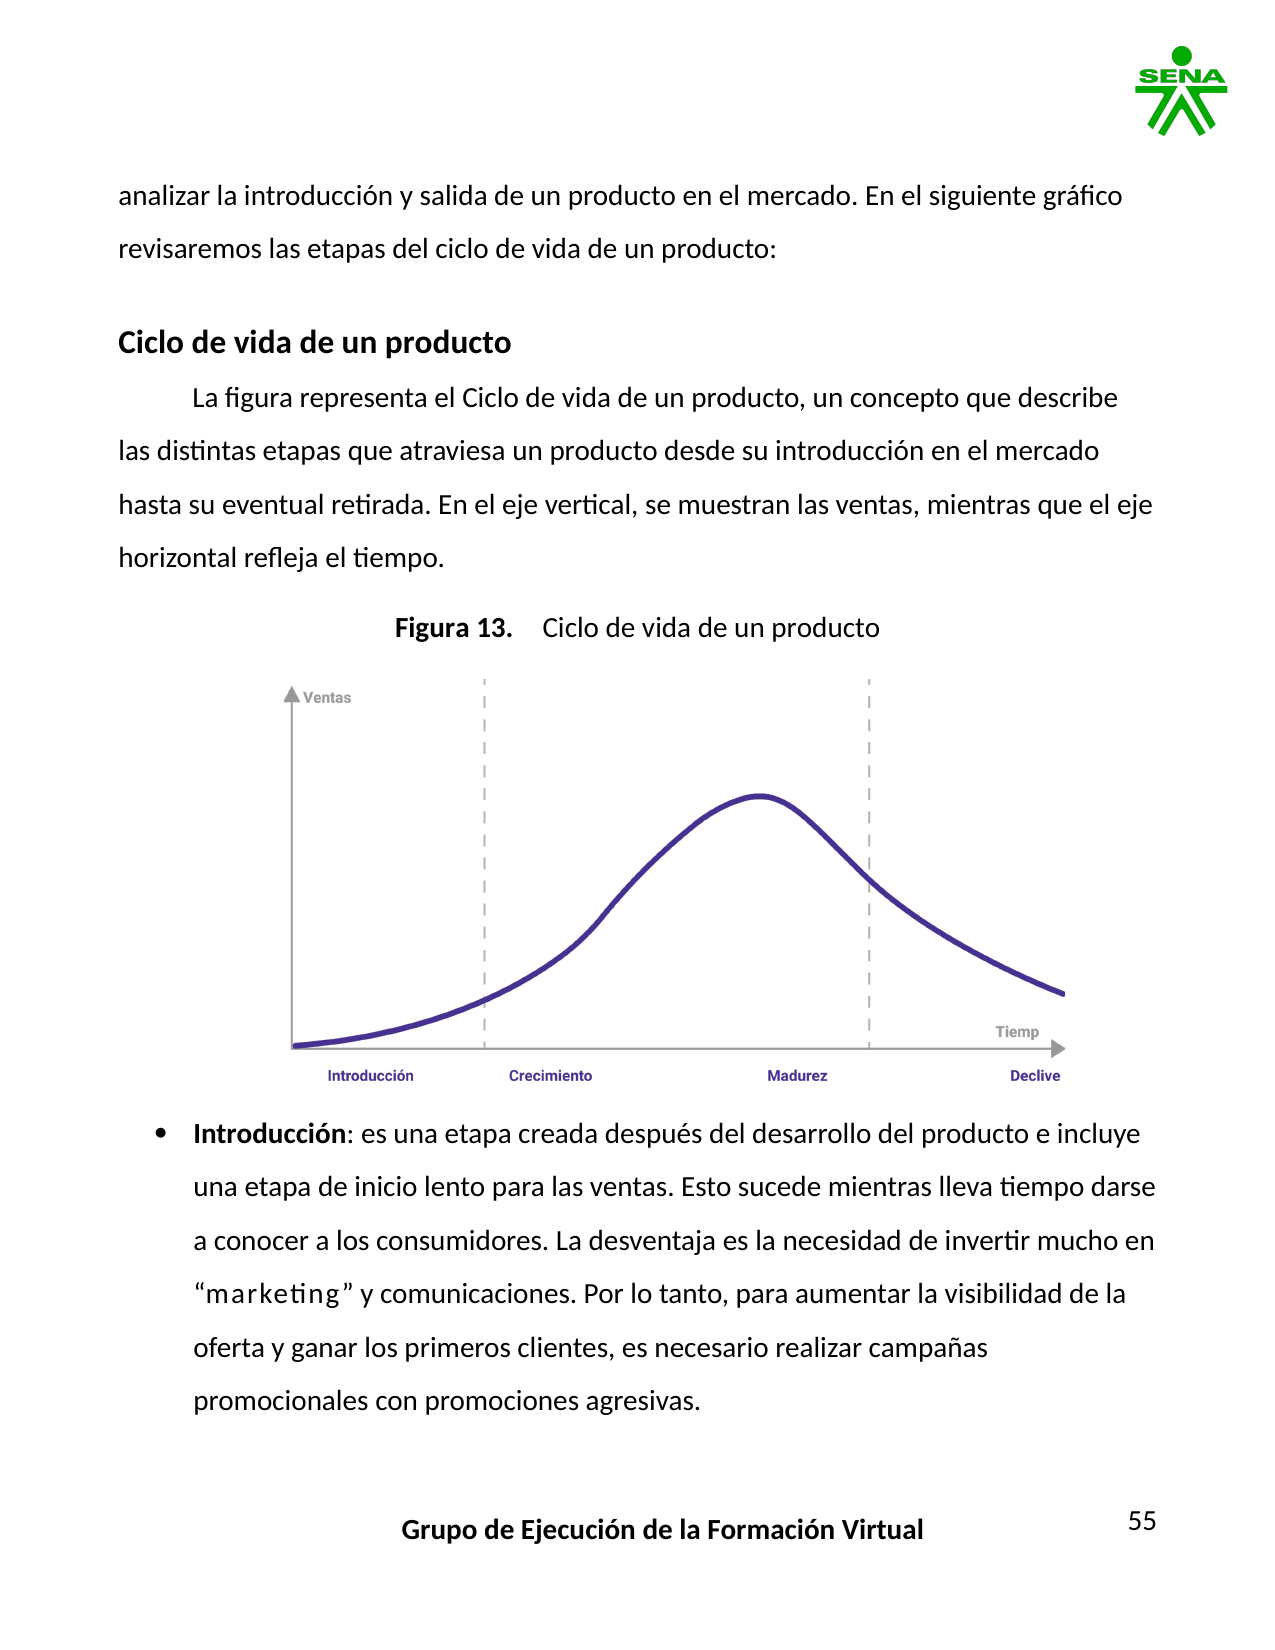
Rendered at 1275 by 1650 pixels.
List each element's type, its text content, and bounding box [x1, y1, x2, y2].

text Ciclo de vida de un producto [118, 609, 1157, 645]
list Introducción: es una etapa creada después del desarrollo del producto e incluye una etapa de inicio lento para las ventas. Esto sucede mientras lleva tiempo darse a conocer a los consumidores. La desventaja es la necesidad de invertir mucho en “marketing” y comunicaciones. Por lo tanto, para aumentar la visibilidad de la oferta y ganar los primeros clientes, es necesario realizar campañas promocionales con promociones agresivas. [156, 1115, 1157, 1418]
picture [1135, 46, 1228, 136]
picture [283, 679, 1065, 1081]
text La figura representa el Ciclo de vida de un producto, un concepto que describe las distintas etapas que atraviesa un producto desde su introducción en el mercado hasta su eventual retirada. En el eje vertical, se muestran las ventas, mientras que el eje horizontal refleja el tiempo. [118, 379, 1157, 575]
subtitle Ciclo de vida de un producto [118, 322, 1157, 362]
